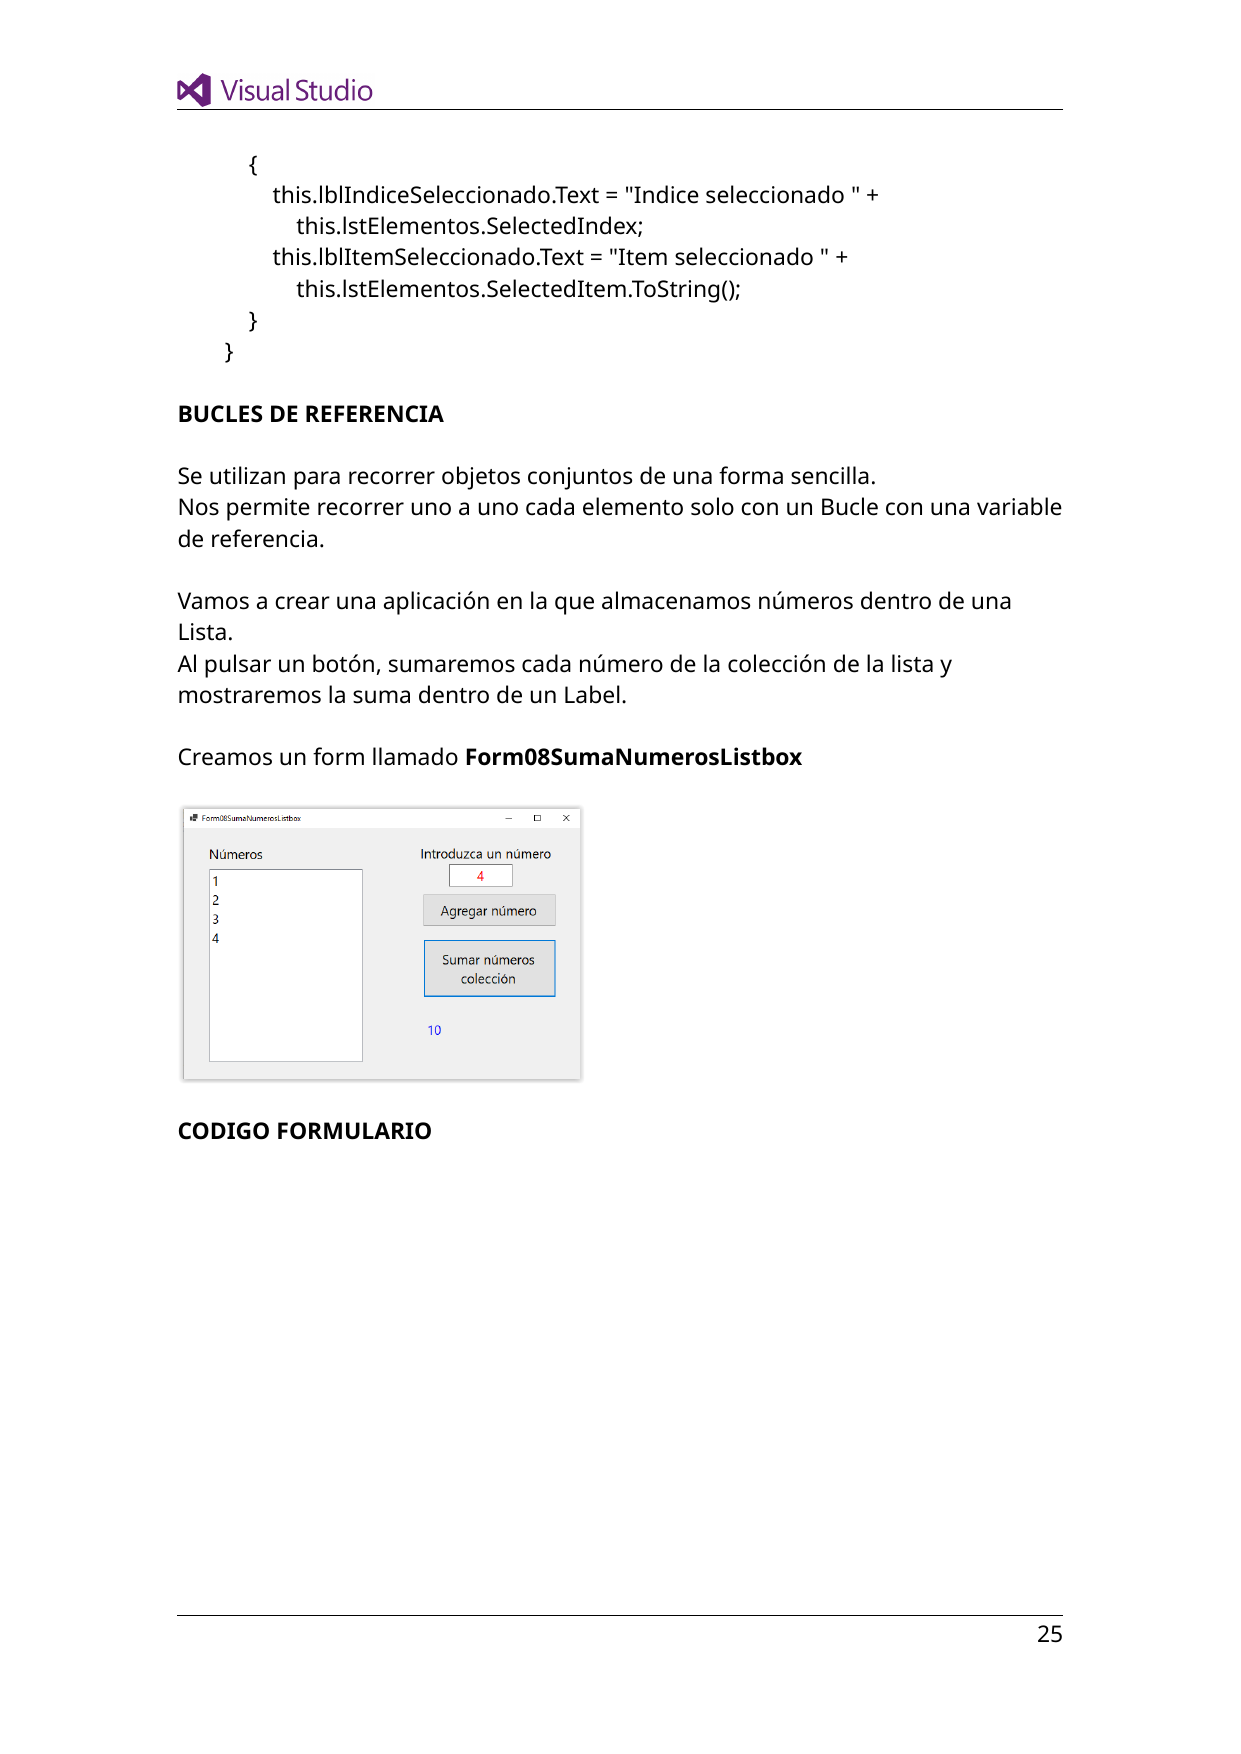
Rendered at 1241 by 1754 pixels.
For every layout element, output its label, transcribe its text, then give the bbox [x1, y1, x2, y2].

text Creamos un form llamado Form08SumaNumerosListbox [177, 741, 1063, 773]
text Se utilizan para recorrer objetos conjuntos de una forma sencilla. [177, 460, 1063, 491]
text Nos permite recorrer uno a uno cada elemento solo con un Bucle con una variable de referencia. [177, 491, 1063, 554]
text } [177, 304, 1063, 335]
text this.lstElementos.SelectedItem.ToString(); [177, 273, 1063, 304]
text Al pulsar un botón, sumaremos cada número de la colección de la lista y mostraremos la suma dentro de un Label. [177, 648, 1063, 710]
text { [177, 148, 1063, 179]
text Vamos a crear una aplicación en la que almacenamos números dentro de una Lista. [177, 585, 1063, 648]
text } [177, 335, 1063, 366]
text BUCLES DE REFERENCIA [177, 398, 1063, 429]
text this.lblItemSeleccionado.Text = "Item seleccionado " + [177, 241, 1063, 273]
picture [177, 73, 375, 107]
picture [177, 803, 585, 1084]
text this.lblIndiceSeleccionado.Text = "Indice seleccionado " + [177, 179, 1063, 210]
text CODIGO FORMULARIO [177, 1115, 1063, 1146]
text this.lstElementos.SelectedIndex; [177, 210, 1063, 241]
